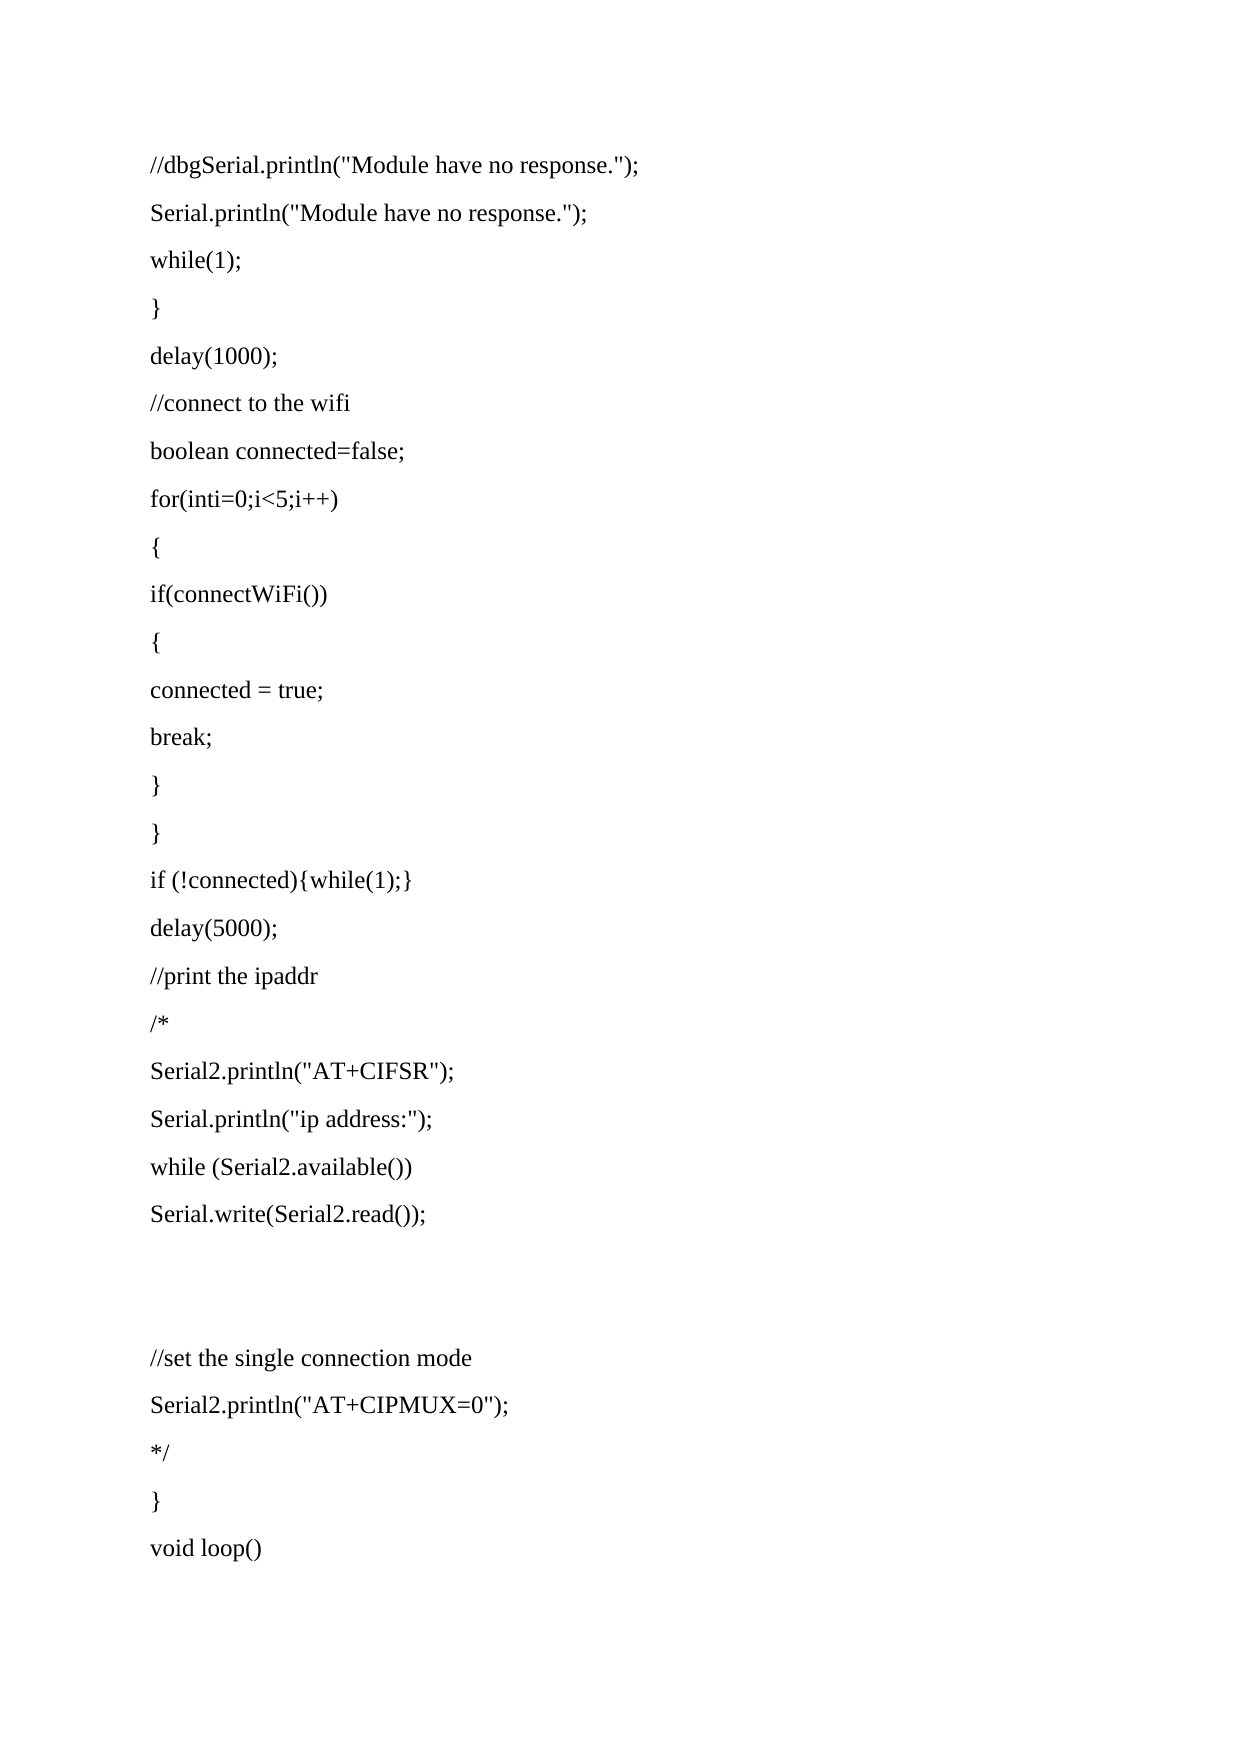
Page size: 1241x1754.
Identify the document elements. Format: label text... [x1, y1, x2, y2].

text */ [150, 1438, 1090, 1467]
text { [150, 627, 1090, 656]
text //connect to the wifi [150, 388, 1090, 417]
text break; [150, 722, 1090, 751]
text delay(1000); [150, 341, 1090, 369]
text //dbgSerial.println("Module have no response."); [150, 150, 1090, 179]
text void loop() [150, 1533, 1090, 1562]
text } [150, 1486, 1090, 1514]
text } [150, 293, 1090, 322]
text //print the ipaddr [150, 961, 1090, 990]
text if(connectWiFi()) [150, 579, 1090, 608]
text Serial.println("ip address:"); [150, 1104, 1090, 1133]
text /* [150, 1009, 1090, 1037]
text } [150, 818, 1090, 847]
text connected = true; [150, 675, 1090, 703]
text { [150, 532, 1090, 560]
text Serial.println("Module have no response."); [150, 198, 1090, 226]
text while (Serial2.available()) [150, 1152, 1090, 1181]
text Serial2.println("AT+CIPMUX=0"); [150, 1390, 1090, 1419]
text Serial.write(Serial2.read()); [150, 1199, 1090, 1228]
text for(inti=0;i<5;i++) [150, 484, 1090, 513]
text boolean connected=false; [150, 436, 1090, 465]
text //set the single connection mode [150, 1343, 1090, 1371]
text } [150, 770, 1090, 799]
text Serial2.println("AT+CIFSR"); [150, 1056, 1090, 1085]
text delay(5000); [150, 913, 1090, 942]
text if (!connected){while(1);} [150, 866, 1090, 894]
text while(1); [150, 245, 1090, 274]
